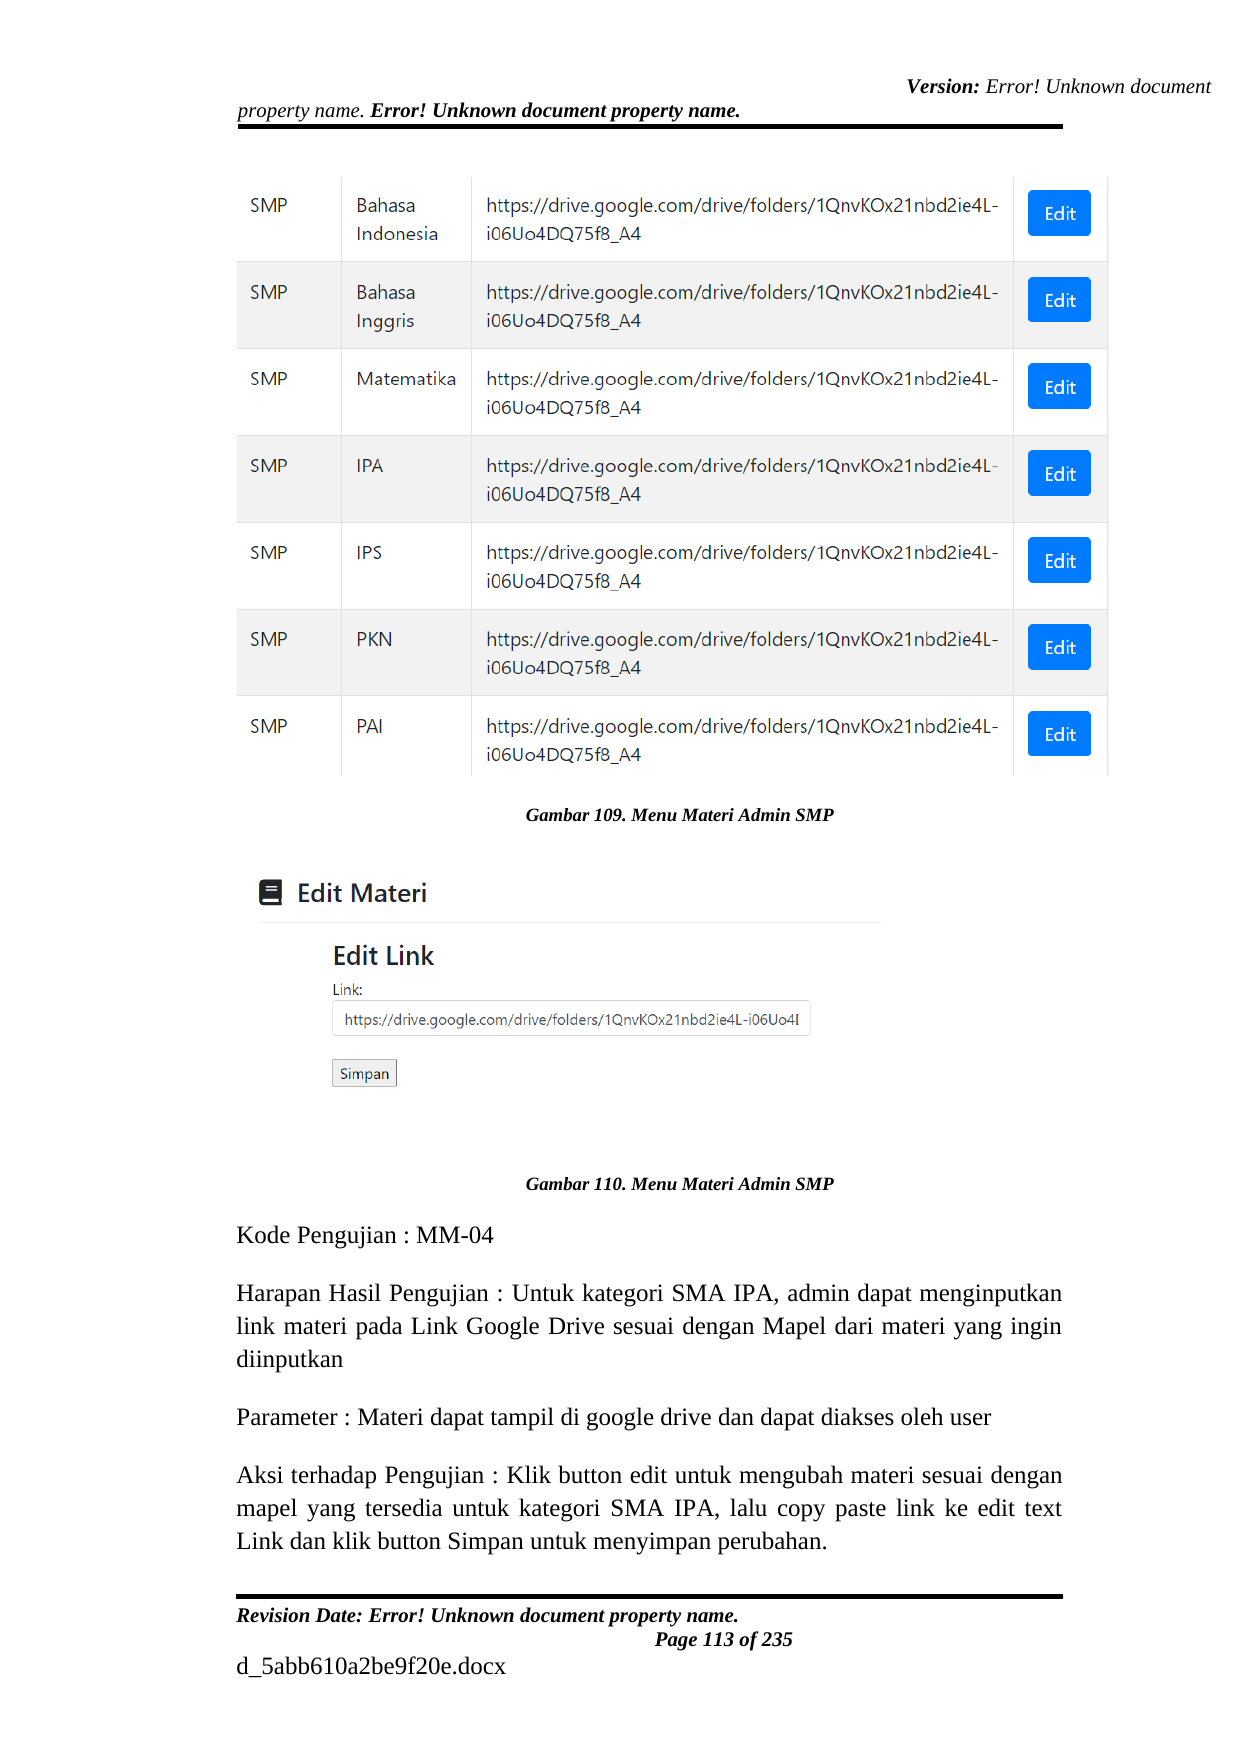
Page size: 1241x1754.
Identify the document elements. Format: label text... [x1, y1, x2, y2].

text Gambar 109. Menu Materi Admin SMP [296, 804, 1063, 826]
text Aksi terhadap Pengujian : Klik button edit untuk mengubah materi sesuai dengan mapel yang tersedia untuk kategori SMA IPA, lalu copy paste link ke edit text Link dan klik button Simpan untuk menyimpan perubahan. [236, 1460, 1063, 1555]
text Kode Pengujian : MM-04 [236, 1220, 1063, 1249]
picture [236, 177, 1109, 776]
text Gambar 110. Menu Materi Admin SMP [296, 1173, 1063, 1195]
text Parameter : Materi dapat tampil di google drive dan dapat diakses oleh user [236, 1402, 1063, 1431]
picture [242, 850, 892, 1144]
text Harapan Hasil Pengujian : Untuk kategori SMA IPA, admin dapat menginputkan link materi pada Link Google Drive sesuai dengan Mapel dari materi yang ingin diinputkan [236, 1278, 1063, 1373]
